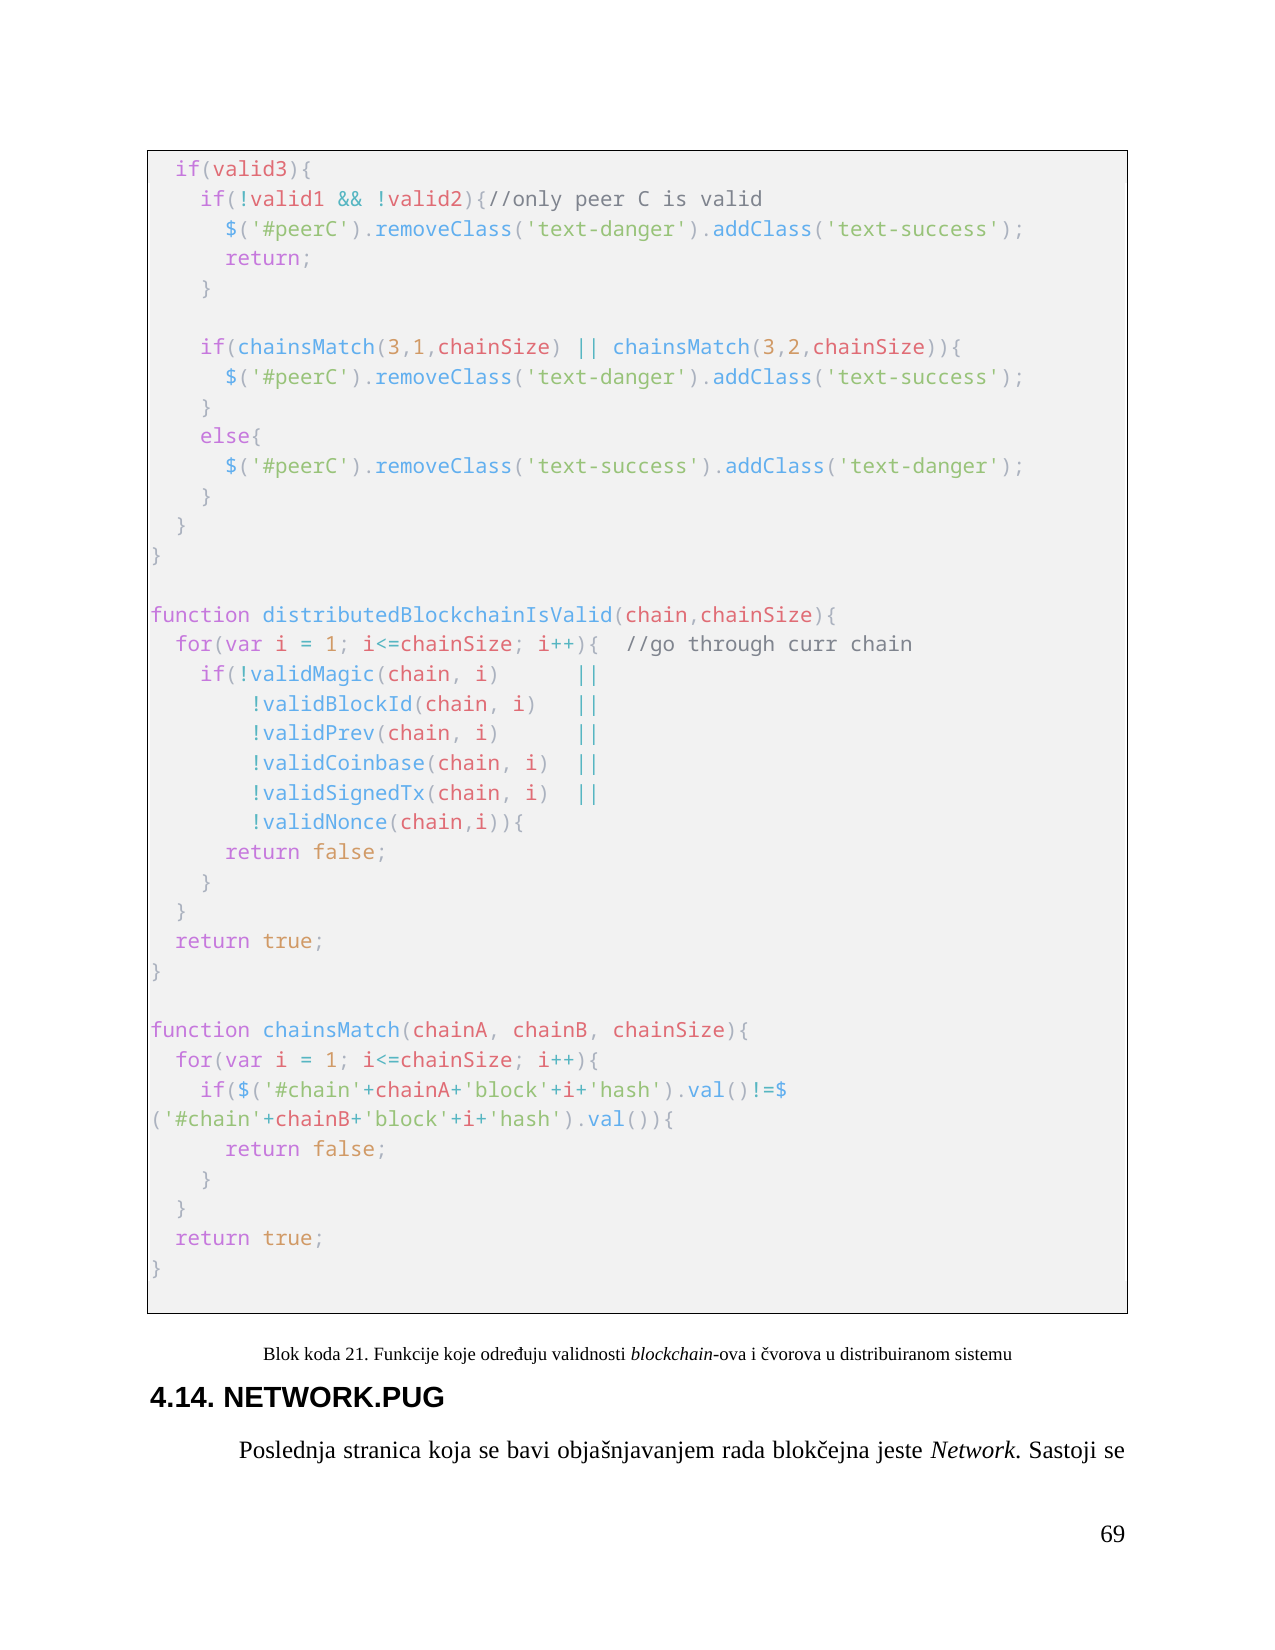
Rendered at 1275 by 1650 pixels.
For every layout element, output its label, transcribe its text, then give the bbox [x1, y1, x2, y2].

text function distributedBlockchainIsValid(chain,chainSize){ [150, 598, 1125, 628]
subtitle Network.pug [150, 1377, 1125, 1414]
text if($('#chain'+chainA+'block'+i+'hash').val()!=$('#chain'+chainB+'block'+i+'hash').val()){ [150, 1073, 1125, 1133]
text } [150, 509, 1125, 539]
text return false; [150, 1133, 1125, 1162]
text if(!validMagic(chain, i) || [150, 658, 1125, 687]
text if(!valid1 && !valid2){//only peer C is valid [150, 183, 1125, 212]
text return true; [150, 1222, 1125, 1252]
text } [150, 1192, 1125, 1222]
text for(var i = 1; i<=chainSize; i++){ [150, 1044, 1125, 1073]
text return; [150, 242, 1125, 272]
text !validSignedTx(chain, i) || [150, 777, 1125, 806]
text $('#peerC').removeClass('text-success').addClass('text-danger'); [150, 450, 1125, 480]
text } [150, 480, 1125, 509]
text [150, 1427, 1125, 1464]
text $('#peerC').removeClass('text-danger').addClass('text-success'); [150, 212, 1125, 242]
text Blok koda 21. Funkcije koje određuju validnosti blockchain-ova i čvorova u distribuiranom sistemu [150, 1327, 1125, 1364]
text if(valid3){ [148, 151, 1127, 183]
text function chainsMatch(chainA, chainB, chainSize){ [150, 1014, 1125, 1044]
text !validCoinbase(chain, i) || [150, 747, 1125, 777]
text } [150, 539, 1125, 569]
text !validBlockId(chain, i) || [150, 687, 1125, 717]
text !validPrev(chain, i) || [150, 717, 1125, 747]
text } [150, 272, 1125, 302]
text return false; [150, 836, 1125, 866]
text } [150, 895, 1125, 925]
text } [150, 866, 1125, 895]
text $('#peerC').removeClass('text-danger').addClass('text-success'); [150, 361, 1125, 391]
text !validNonce(chain,i)){ [150, 806, 1125, 836]
text for(var i = 1; i<=chainSize; i++){ //go through curr chain [150, 628, 1125, 658]
text } [150, 391, 1125, 420]
text } [150, 1162, 1125, 1192]
text } [150, 1252, 1125, 1278]
text } [150, 955, 1125, 984]
text else{ [150, 420, 1125, 450]
text return true; [150, 925, 1125, 955]
text if(chainsMatch(3,1,chainSize) || chainsMatch(3,2,chainSize)){ [150, 331, 1125, 361]
